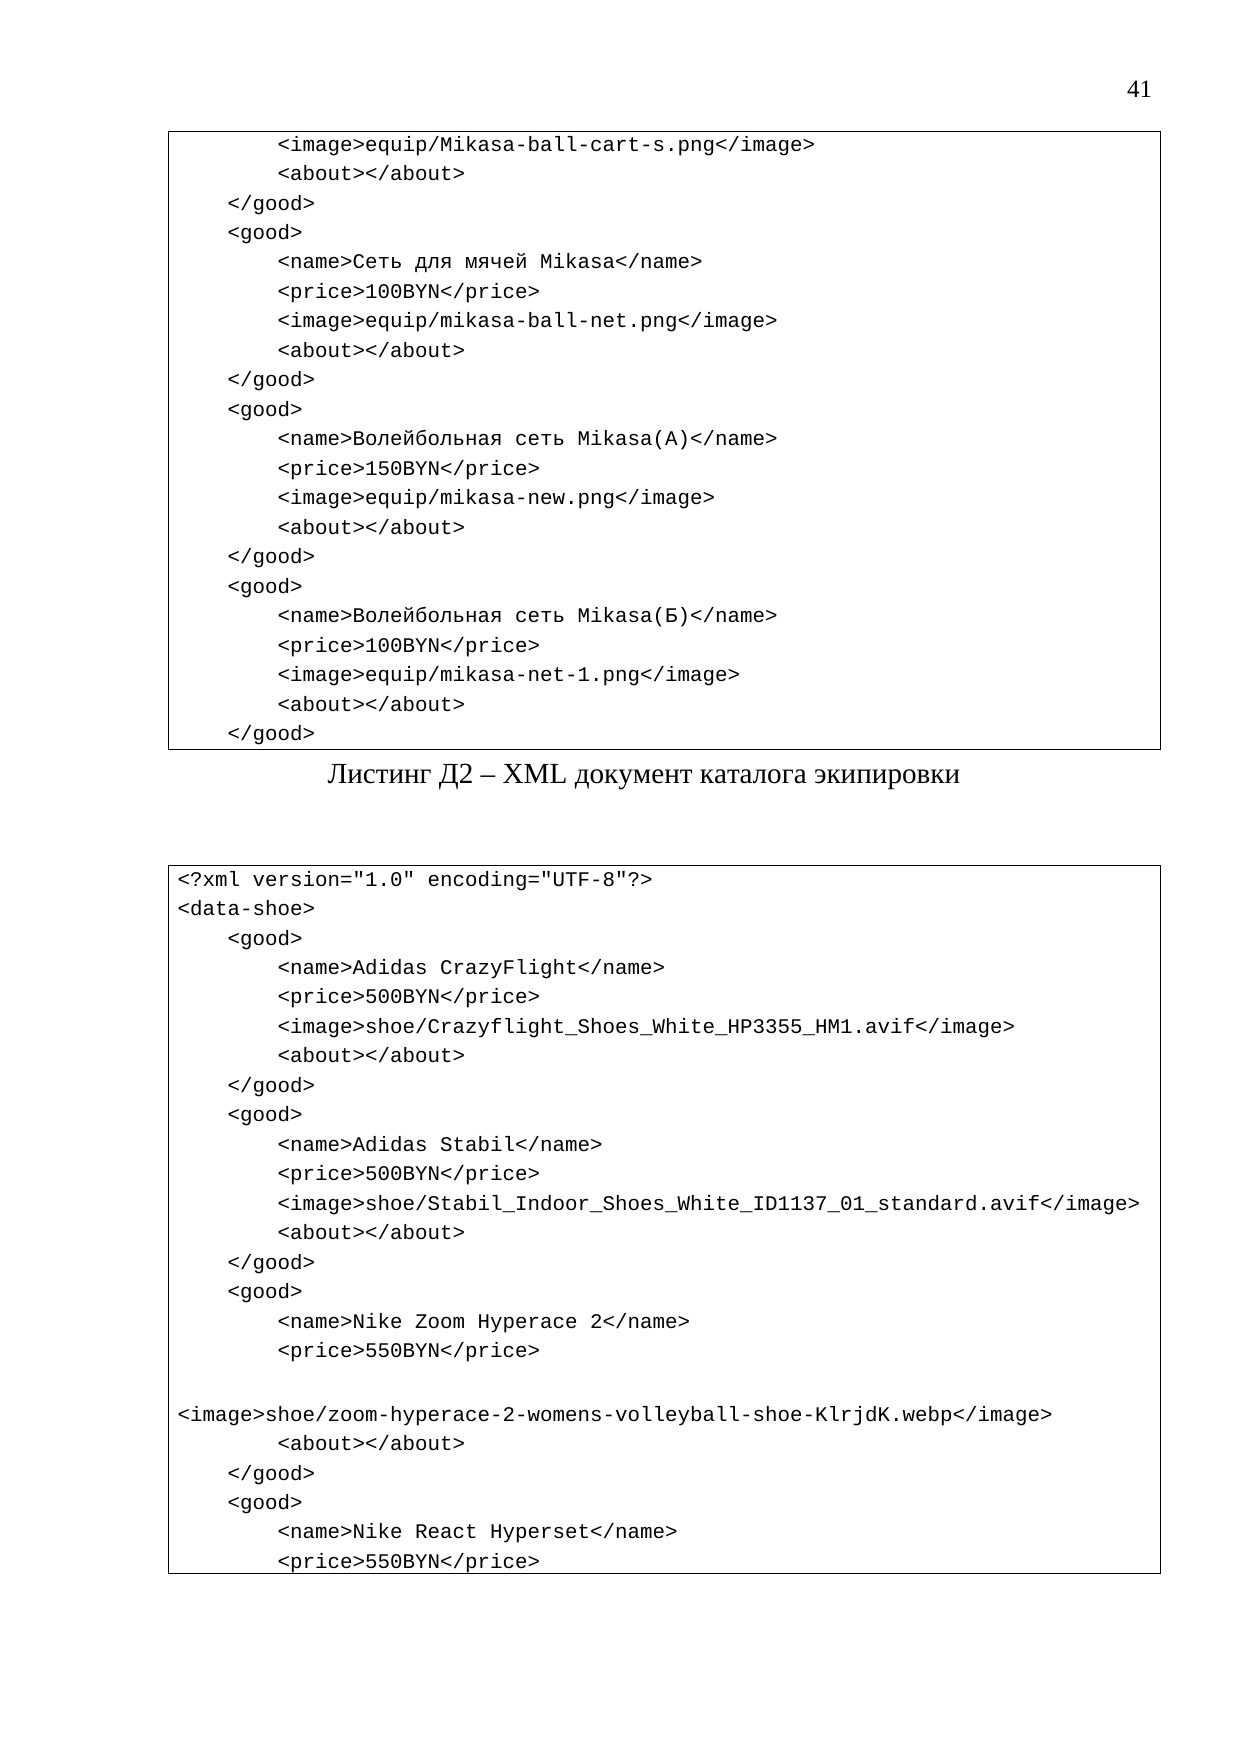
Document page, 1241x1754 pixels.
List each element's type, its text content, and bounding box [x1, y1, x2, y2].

text <image>equip/mikasa-ball-net.png</image> [169, 307, 1160, 334]
text <data-shoe> [169, 895, 1160, 922]
text <?xml version="1.0" encoding="UTF-8"?> [169, 866, 1160, 892]
text <good> [169, 1101, 1160, 1128]
text <good> [169, 924, 1160, 951]
text <price>500BYN</price> [169, 983, 1160, 1010]
text </good> [169, 189, 1160, 216]
text </good> [169, 543, 1160, 570]
text <name>Adidas CrazyFlight</name> [169, 954, 1160, 981]
text </good> [169, 1249, 1160, 1275]
text <image>equip/mikasa-new.png</image> [169, 484, 1160, 511]
text <image>shoe/Stabil_Indoor_Shoes_White_ID1137_01_standard.avif</image> [169, 1190, 1160, 1216]
text </good> [169, 1459, 1160, 1486]
text <about></about> [169, 160, 1160, 187]
text <about></about> [169, 337, 1160, 364]
text <image>equip/mikasa-net-1.png</image> [169, 661, 1160, 688]
text <name>Nike React Hyperset</name> [169, 1518, 1160, 1545]
text <price>500BYN</price> [169, 1160, 1160, 1187]
text <good> [169, 1278, 1160, 1305]
text <name>Волейбольная сеть Mikasa(Б)</name> [169, 602, 1160, 629]
text <good> [169, 396, 1160, 423]
text </good> [169, 720, 1160, 749]
text </good> [169, 366, 1160, 393]
text </good> [169, 1072, 1160, 1098]
text <price>150BYN</price> [169, 455, 1160, 482]
text <about></about> [169, 691, 1160, 717]
text <price>100BYN</price> [169, 632, 1160, 658]
text <about></about> [169, 514, 1160, 541]
text <price>550BYN</price> [169, 1548, 1160, 1573]
text <good> [169, 573, 1160, 599]
text <image>equip/Mikasa-ball-cart-s.png</image> [169, 132, 1160, 157]
text <about></about> [169, 1219, 1160, 1246]
text <image>shoe/Crazyflight_Shoes_White_HP3355_HM1.avif</image> [169, 1013, 1160, 1039]
text <good> [169, 219, 1160, 246]
text <good> [169, 1489, 1160, 1516]
text <name>Nike Zoom Hyperace 2</name> [169, 1308, 1160, 1334]
text Листинг Д2 – XML документ каталога экипировки [252, 756, 1152, 789]
text <name>Сеть для мячей Mikasa</name> [169, 248, 1160, 275]
text <about></about> [169, 1430, 1160, 1457]
text <about></about> [169, 1042, 1160, 1069]
text <image>shoe/zoom-hyperace-2-womens-volleyball-shoe-KlrjdK.webp</image> [169, 1367, 1160, 1427]
text <name>Adidas Stabil</name> [169, 1131, 1160, 1157]
text <price>550BYN</price> [169, 1337, 1160, 1364]
text <name>Волейбольная сеть Mikasa(А)</name> [169, 425, 1160, 452]
text <price>100BYN</price> [169, 278, 1160, 305]
